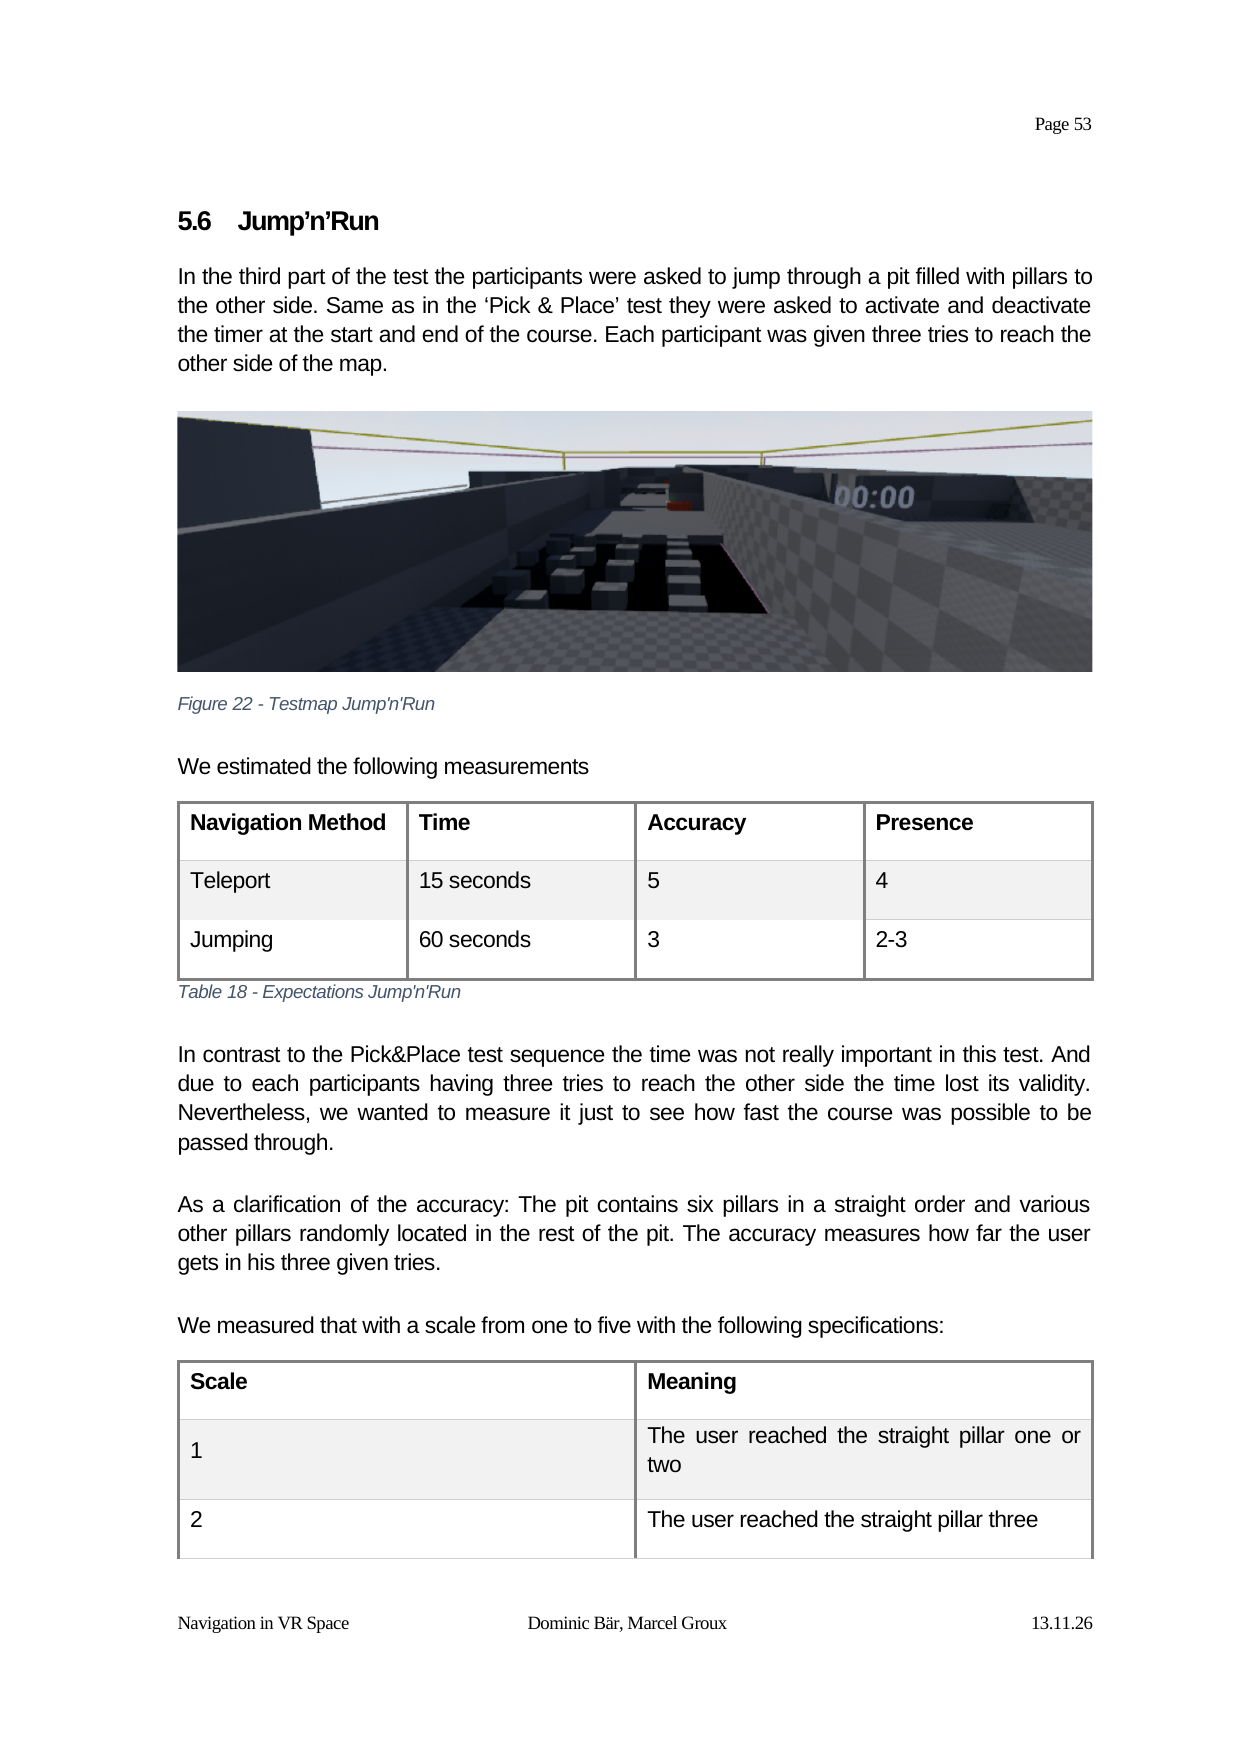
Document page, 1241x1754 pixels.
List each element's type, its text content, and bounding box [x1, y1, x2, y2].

table_cell The user reached the straight pillar three [637, 1500, 1091, 1558]
text We estimated the following measurements [177, 751, 1092, 780]
table_cell 60 seconds [409, 920, 634, 978]
table_cell 5 [637, 861, 863, 919]
table_header Accuracy [637, 804, 863, 860]
table_cell 3 [637, 920, 863, 978]
table_header Navigation Method [180, 804, 406, 860]
table_cell 1 [180, 1420, 634, 1499]
text Table 18 - Expectations Jump'n'Run [177, 981, 1092, 1003]
table_header Scale [180, 1363, 634, 1419]
text In the third part of the test the participants were asked to jump through a pit filled with pillars to the other side. Same as in the ‘Pick & Place’ test they were asked to activate and deactivate the timer at the start and end of the course. Each participant was given three tries to reach the other side of the map. [177, 261, 1092, 378]
table_header Meaning [637, 1363, 1091, 1419]
text In contrast to the Pick&Place test sequence the time was not really important in this test. And due to each participants having three tries to reach the other side the time lost its validity. Nevertheless, we wanted to measure it just to see how fast the course was possible to be passed through. [177, 1039, 1092, 1156]
text Figure 22 - Testmap Jump'n'Run [177, 693, 1092, 714]
table_cell Jumping [180, 920, 406, 978]
table_cell 2-3 [866, 920, 1091, 978]
subtitle Jump’n’Run [177, 205, 1092, 236]
picture [177, 411, 1093, 672]
text As a clarification of the accuracy: The pit contains six pillars in a straight order and various other pillars randomly located in the rest of the pit. The accuracy measures how far the user gets in his three given tries. [177, 1189, 1092, 1277]
table_cell 4 [866, 861, 1091, 919]
table_cell The user reached the straight pillar one or two [637, 1420, 1091, 1499]
text We measured that with a scale from one to five with the following specifications: [177, 1310, 1092, 1339]
table_cell Teleport [180, 861, 406, 919]
table_header Presence [866, 804, 1091, 860]
table_cell 2 [180, 1500, 634, 1558]
table_cell 15 seconds [409, 861, 634, 919]
table_header Time [409, 804, 634, 860]
